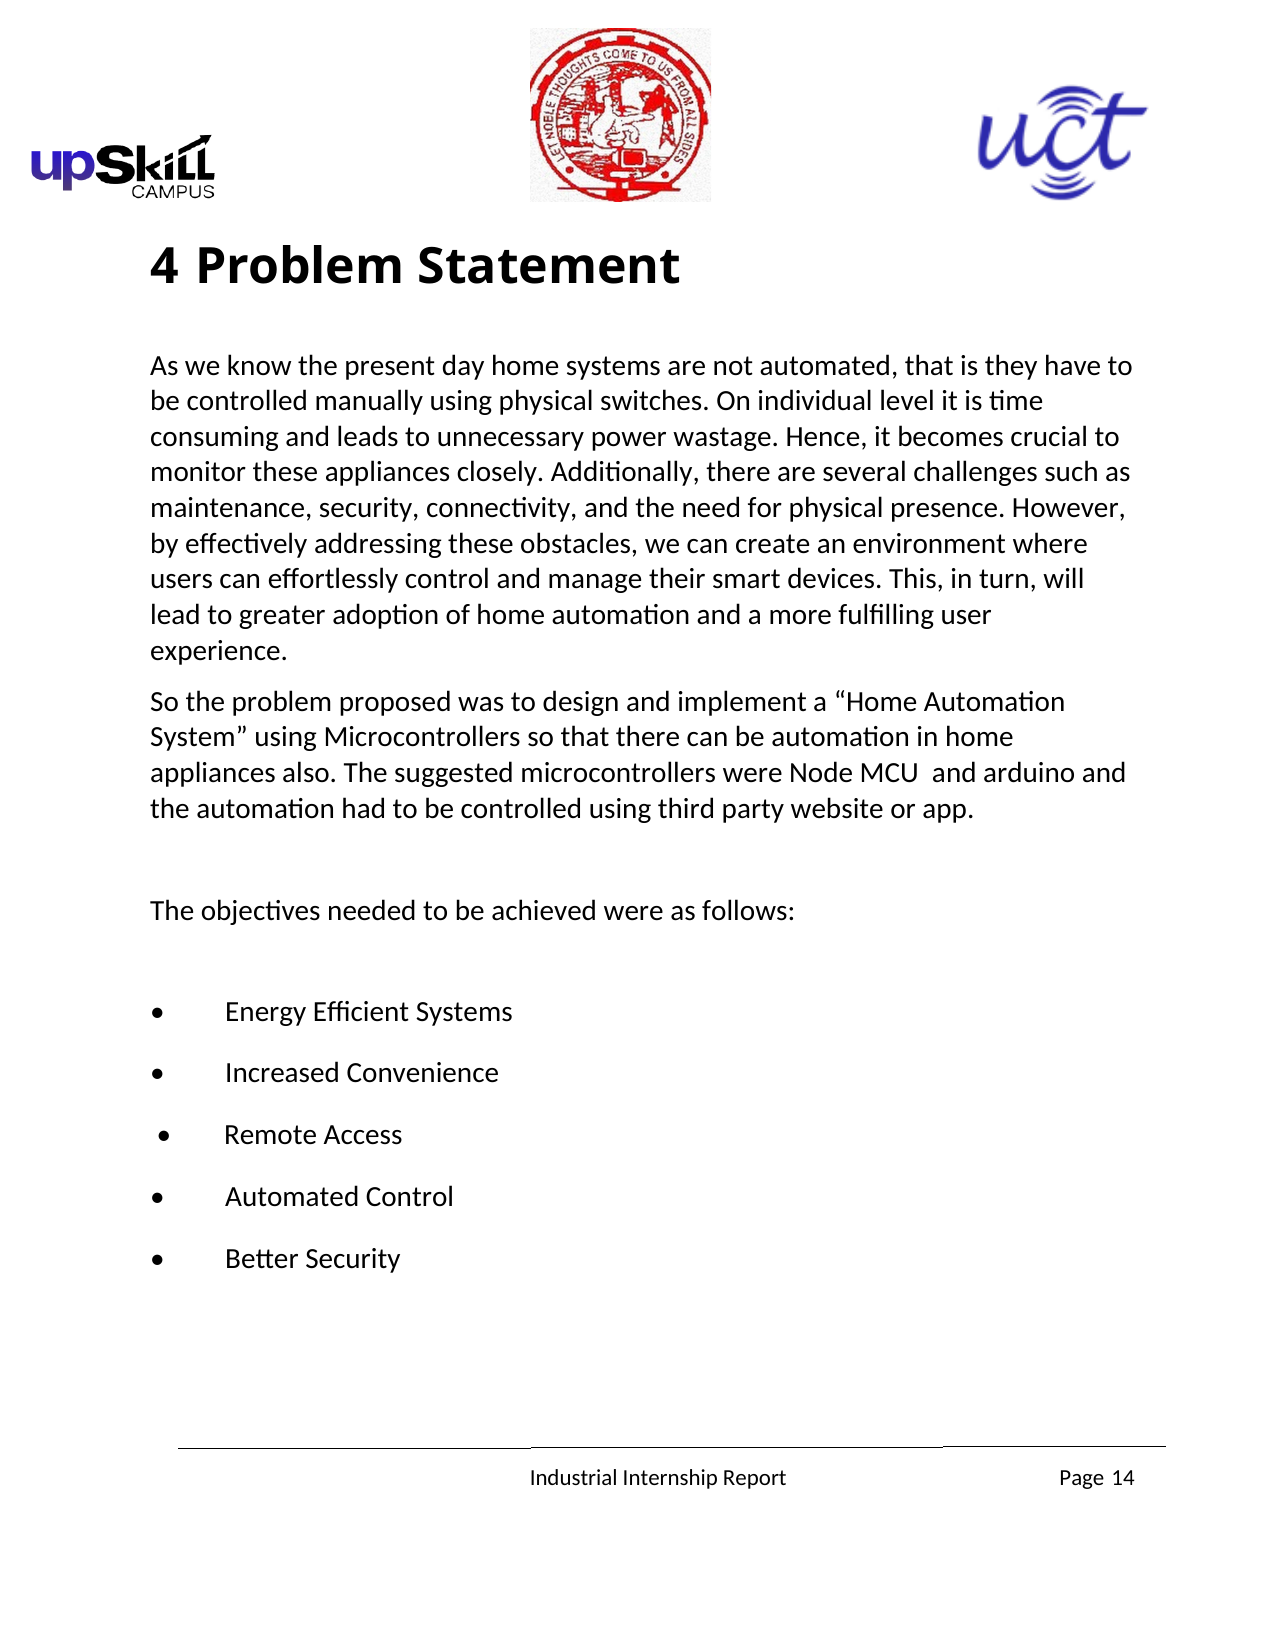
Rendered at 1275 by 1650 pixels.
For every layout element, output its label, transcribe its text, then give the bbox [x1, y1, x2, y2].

text • Energy Efficient Systems [150, 993, 1134, 1028]
subtitle Problem Statement [150, 230, 1134, 298]
text As we know the present day home systems are not automated, that is they have to be controlled manually using physical switches. On individual level it is time consuming and leads to unnecessary power wastage. Hence, it becomes crucial to monitor these appliances closely. Additionally, there are several challenges such as maintenance, security, connectivity, and the need for physical presence. However, by effectively addressing these obstacles, we can create an environment where users can effortlessly control and manage their smart devices. This, in turn, will lead to greater adoption of home automation and a more fulfilling user experience. [150, 347, 1134, 667]
picture [0, 122, 246, 202]
picture [530, 28, 712, 202]
text • Automated Control [150, 1178, 1134, 1213]
picture [975, 76, 1154, 202]
text • Increased Convenience [150, 1054, 1134, 1090]
text So the problem proposed was to design and implement a “Home Automation System” using Microcontrollers so that there can be automation in home appliances also. The suggested microcontrollers were Node MCU and arduino and the automation had to be controlled using third party website or app. [150, 683, 1134, 825]
text The objectives needed to be achieved were as follows: [150, 892, 1134, 928]
text • Remote Access [150, 1116, 1134, 1152]
text • Better Security [150, 1240, 1134, 1275]
